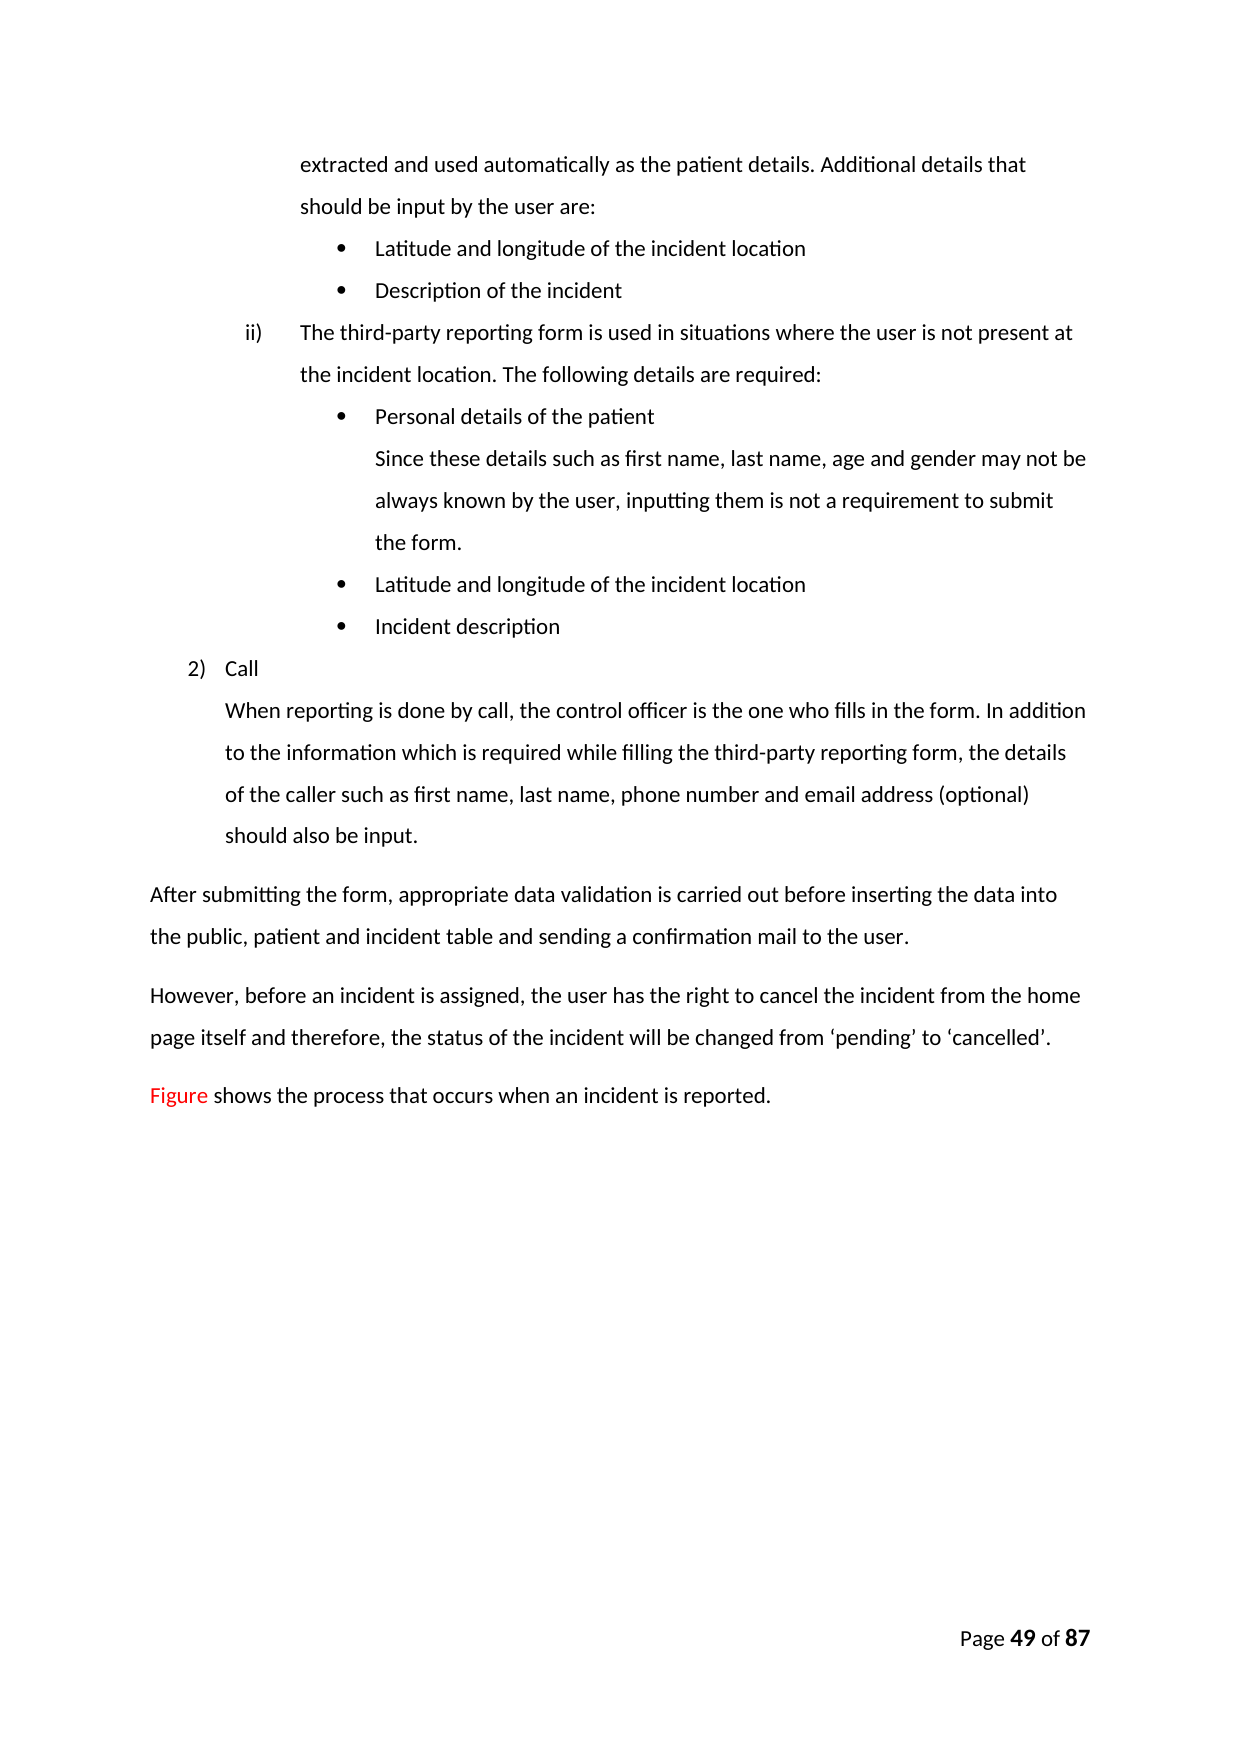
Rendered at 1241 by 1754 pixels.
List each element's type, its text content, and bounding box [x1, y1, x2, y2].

text Figure shows the process that occurs when an incident is reported. [150, 1082, 1090, 1109]
text However, before an incident is assigned, the user has the right to cancel the incident from the home page itself and therefore, the status of the incident will be changed from ‘pending’ to ‘cancelled’. [150, 981, 1090, 1051]
list Latitude and longitude of the incident location [337, 234, 1090, 262]
list Description of the incident [337, 276, 1090, 304]
list Since these details such as first name, last name, age and gender may not be always known by the user, inputting them is not a requirement to submit the form. [375, 444, 1090, 556]
list Incident description [337, 612, 1090, 640]
list Personal details of the patient [337, 402, 1090, 430]
text After submitting the form, appropriate data validation is carried out before inserting the data into the public, patient and incident table and sending a confirmation mail to the user. [150, 880, 1090, 950]
list The third-party reporting form is used in situations where the user is not present at the incident location. The following details are required: [262, 318, 1090, 388]
list Call [187, 654, 1090, 682]
list Latitude and longitude of the incident location [337, 570, 1090, 598]
list When reporting is done by call, the control officer is the one who fills in the form. In addition to the information which is required while filling the third-party reporting form, the details of the caller such as first name, last name, phone number and email address (optional) should also be input. [225, 696, 1090, 850]
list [262, 150, 1090, 220]
